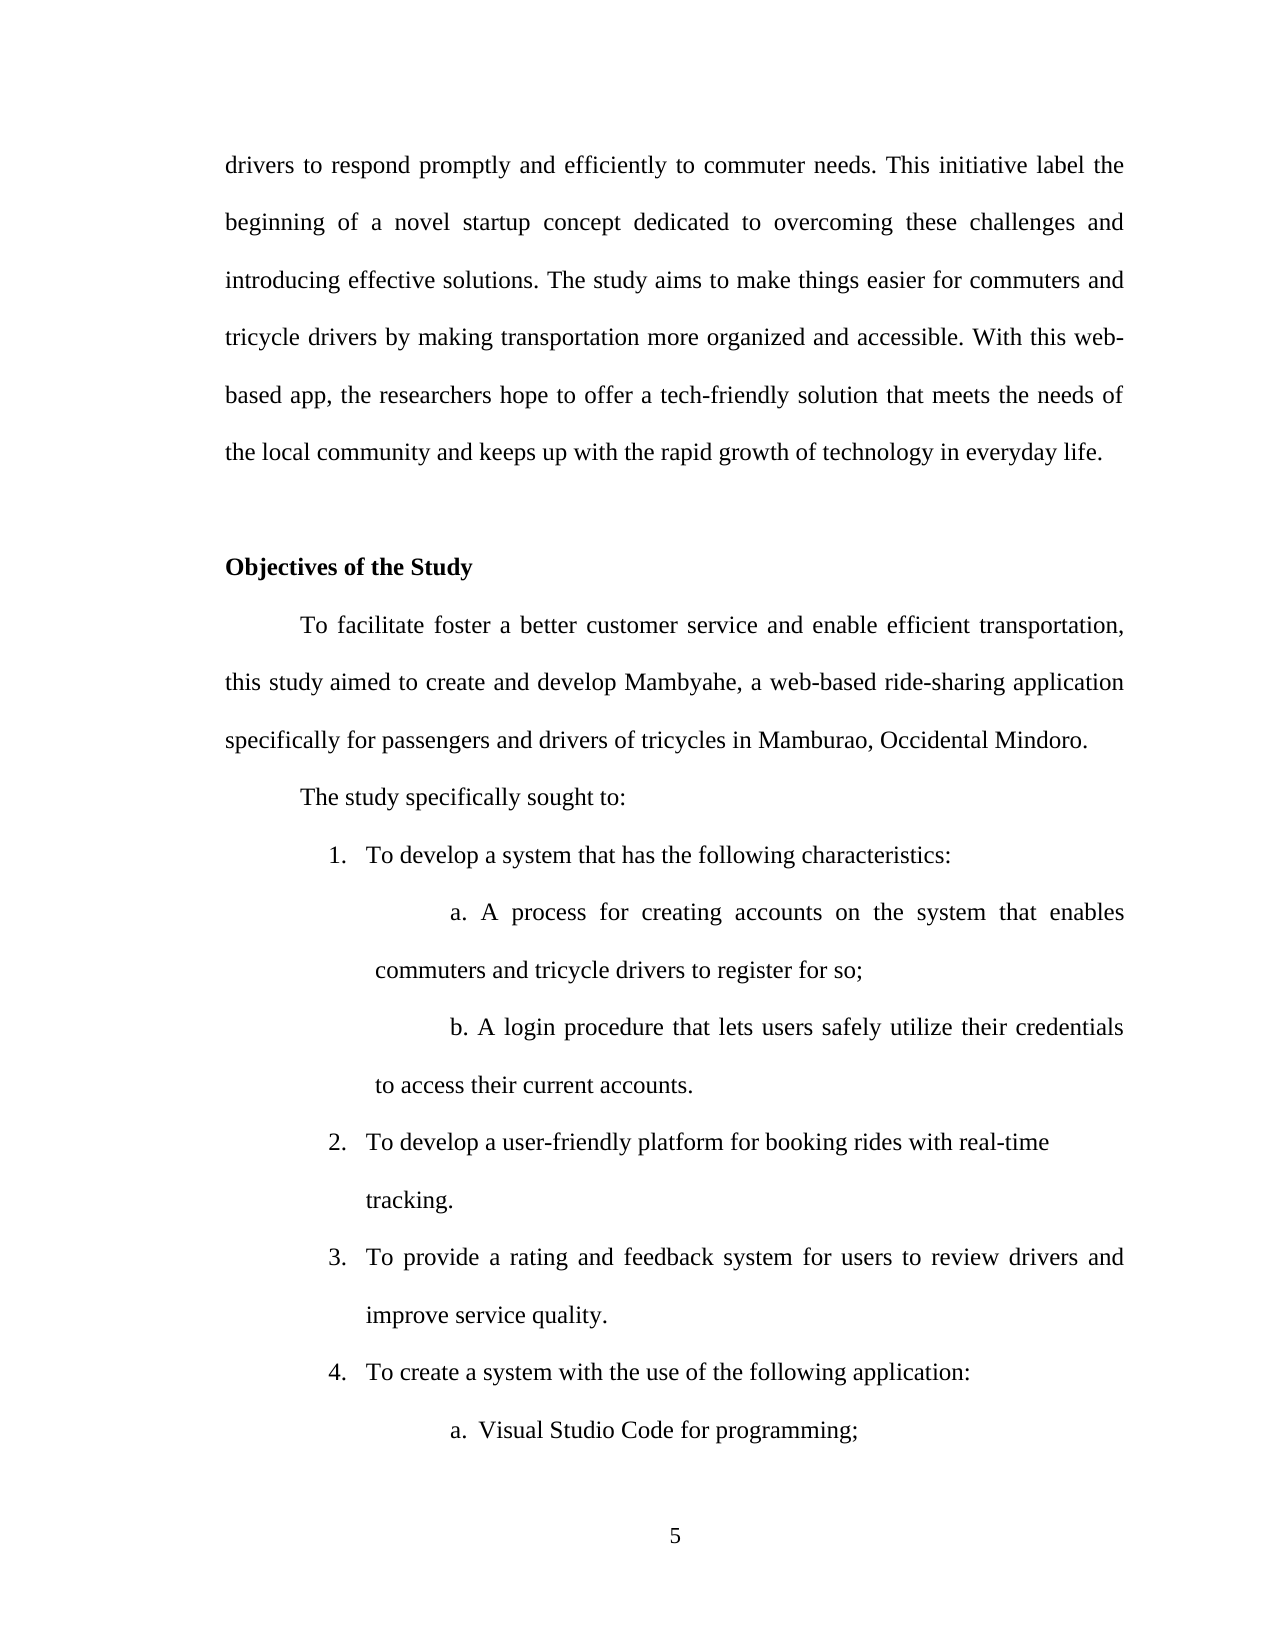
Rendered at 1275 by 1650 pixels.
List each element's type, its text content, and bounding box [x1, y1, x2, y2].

list To develop a system that has the following characteristics: [328, 840, 1125, 869]
text To facilitate foster a better customer service and enable efficient transportation, this study aimed to create and develop Mambyahe, a web-based ride-sharing application specifically for passengers and drivers of tricycles in Mamburao, Occidental Mindoro. [225, 610, 1125, 754]
text The study specifically sought to: [225, 782, 1125, 811]
list To create a system with the use of the following application: [328, 1357, 1125, 1386]
text Objectives of the Study [225, 552, 1125, 581]
list To provide a rating and feedback system for users to review drivers and improve service quality. [328, 1242, 1125, 1329]
list a. A process for creating accounts on the system that enables commuters and tricycle drivers to register for so; [375, 897, 1125, 984]
list To develop a user-friendly platform for booking rides with real-time tracking. [328, 1127, 1125, 1214]
list b. A login procedure that lets users safely utilize their credentials to access their current accounts. [375, 1012, 1125, 1099]
list Visual Studio Code for programming; [450, 1415, 1125, 1444]
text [225, 150, 1125, 466]
